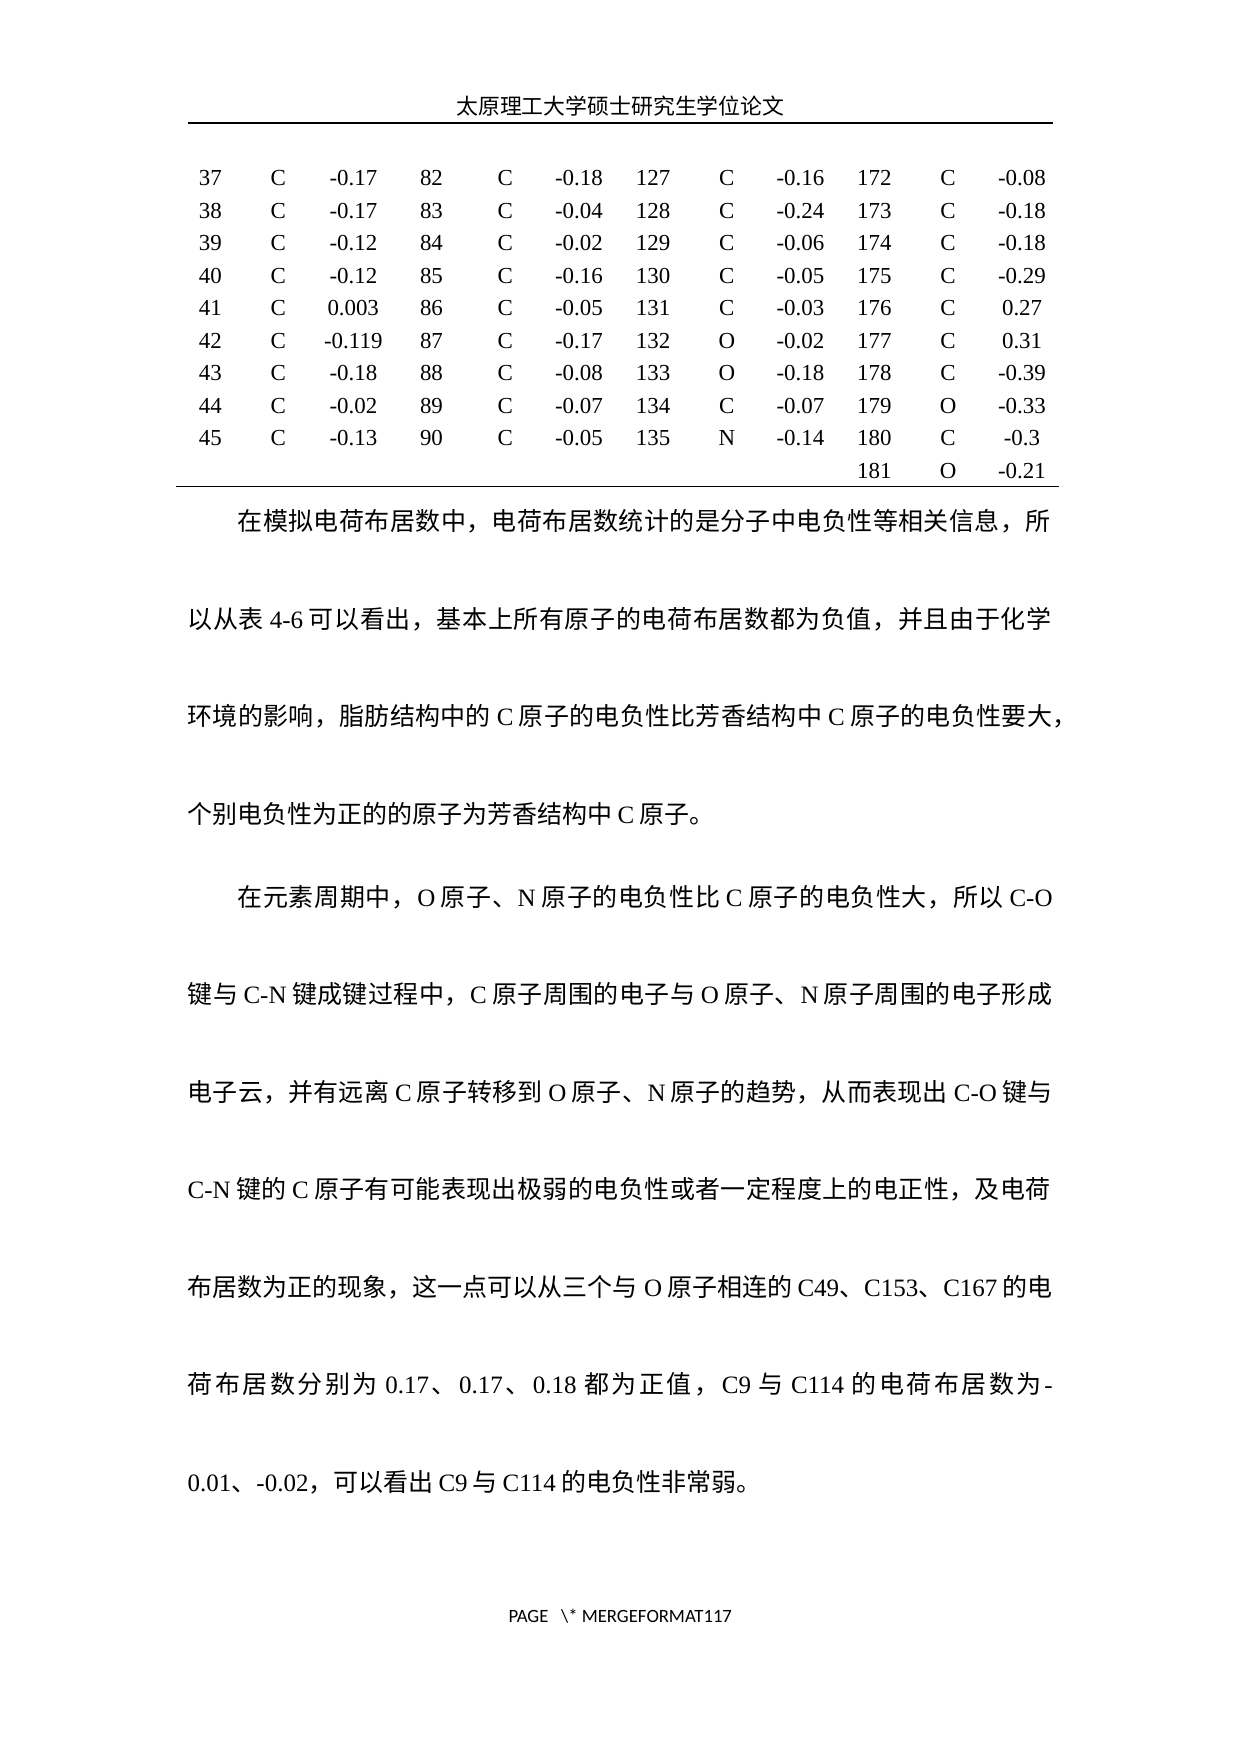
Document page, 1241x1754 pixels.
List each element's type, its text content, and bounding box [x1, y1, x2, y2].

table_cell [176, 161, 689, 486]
text 在元素周期中，O原子、N原子的电负性比C原子的电负性大，所以C-O键与C-N键成键过程中，C原子周围的电子与O原子、N原子周围的电子形成电子云，并有远离C原子转移到O原子、N原子的趋势，从而表现出C-O键与C-N键的C原子有可能表现出极弱的电负性或者一定程度上的电正性，及电荷布居数为正的现象，这一点可以从三个与O原子相连的C49、C153、C167的电荷布居数分别为0.17、0.17、0.18都为正值，C9与C114的电荷布居数为-0.01、-0.02，可以看出C9与C114的电负性非常弱。 [187, 863, 1053, 1513]
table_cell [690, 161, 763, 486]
text 在模拟电荷布居数中，电荷布居数统计的是分子中电负性等相关信息，所以从表4-6可以看出，基本上所有原子的电荷布居数都为负值，并且由于化学环境的影响，脂肪结构中的C原子的电负性比芳香结构中C原子的电负性要大，个别电负性为正的的原子为芳香结构中C原子。 [187, 487, 1053, 845]
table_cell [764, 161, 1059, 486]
